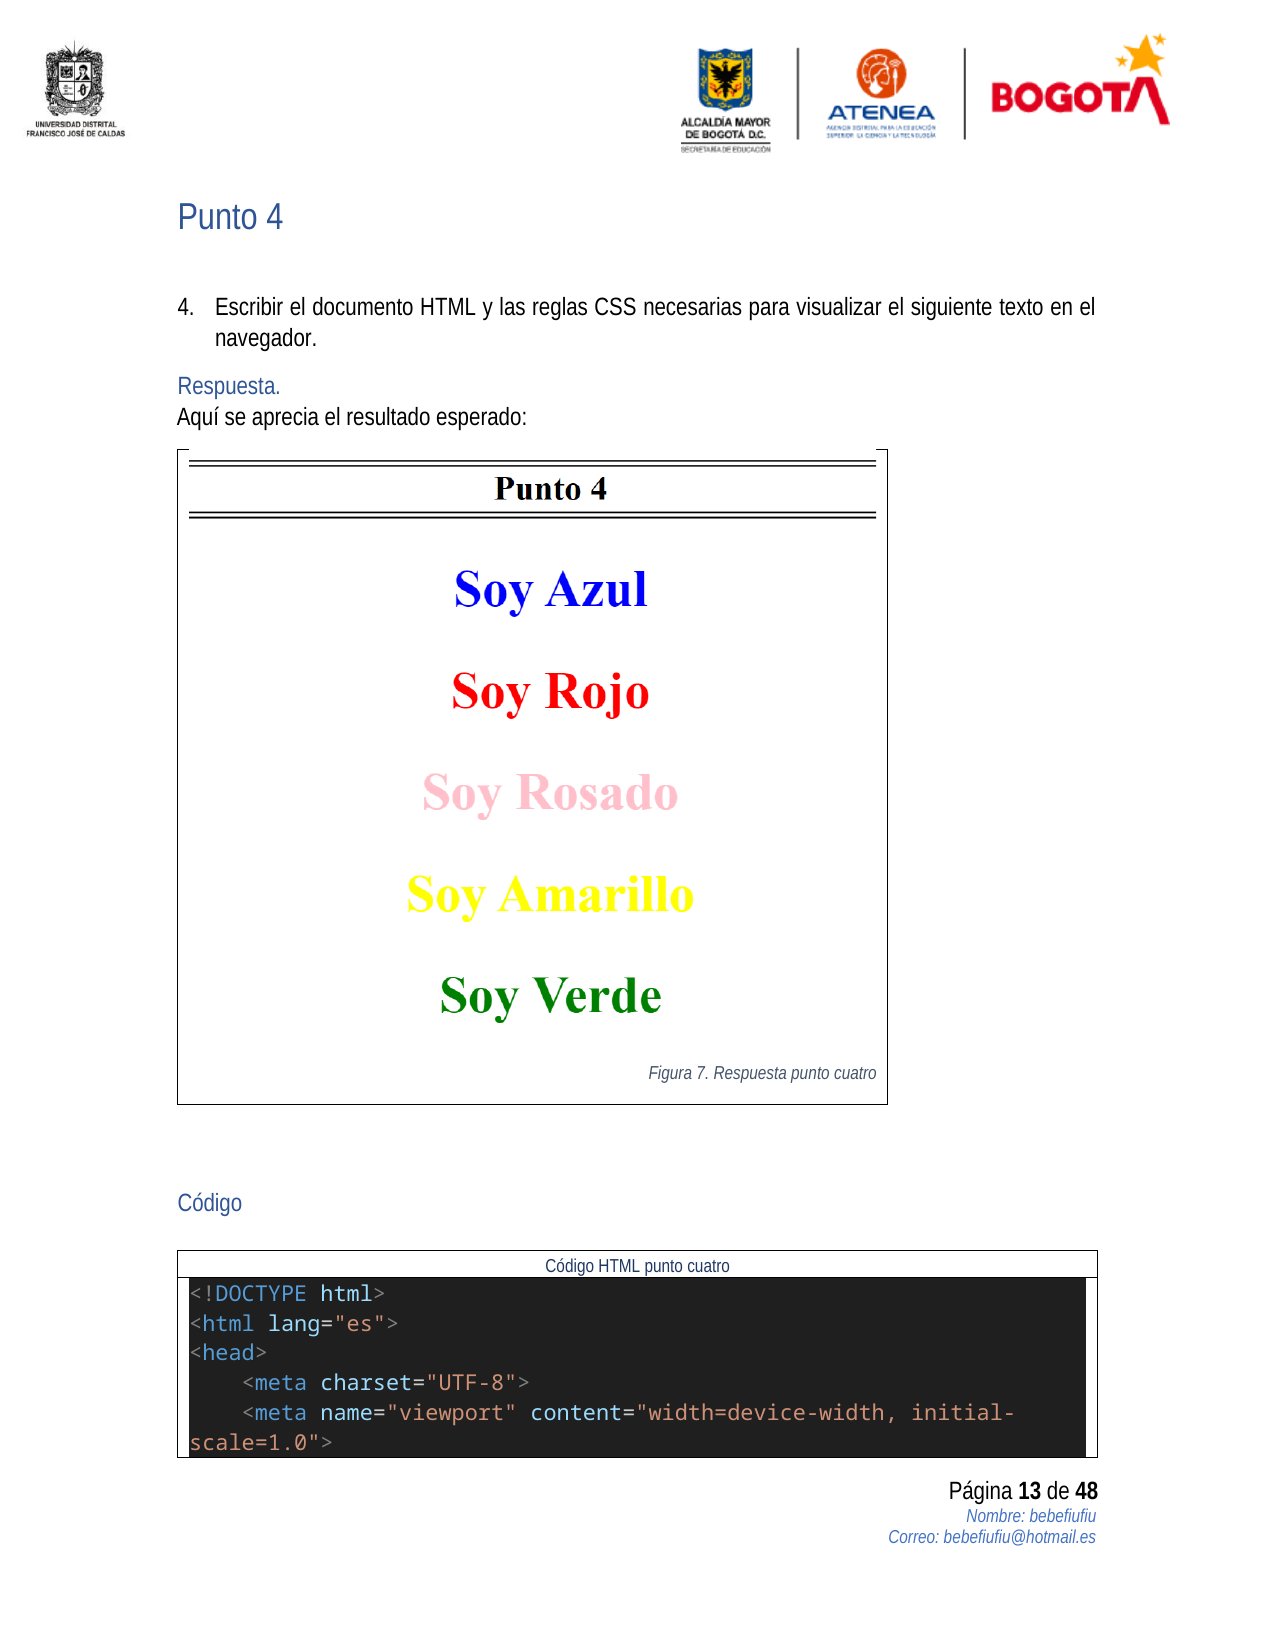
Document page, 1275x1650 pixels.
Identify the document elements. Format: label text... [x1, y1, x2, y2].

picture [189, 449, 877, 1062]
subtitle Código [177, 1188, 1098, 1217]
table_header Código HTML punto cuatro [178, 1251, 1097, 1277]
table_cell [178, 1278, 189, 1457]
subtitle Respuesta. [177, 371, 1098, 399]
subtitle Punto 4 [177, 161, 1098, 237]
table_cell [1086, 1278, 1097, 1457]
text Aquí se aprecia el resultado esperado: [177, 402, 1098, 430]
table_header Figura 7. Respuesta punto cuatro [178, 450, 887, 1104]
picture [0, 20, 1255, 161]
list Escribir el documento HTML y las reglas CSS necesarias para visualizar el siguiente texto en el navegador. [177, 292, 1098, 352]
